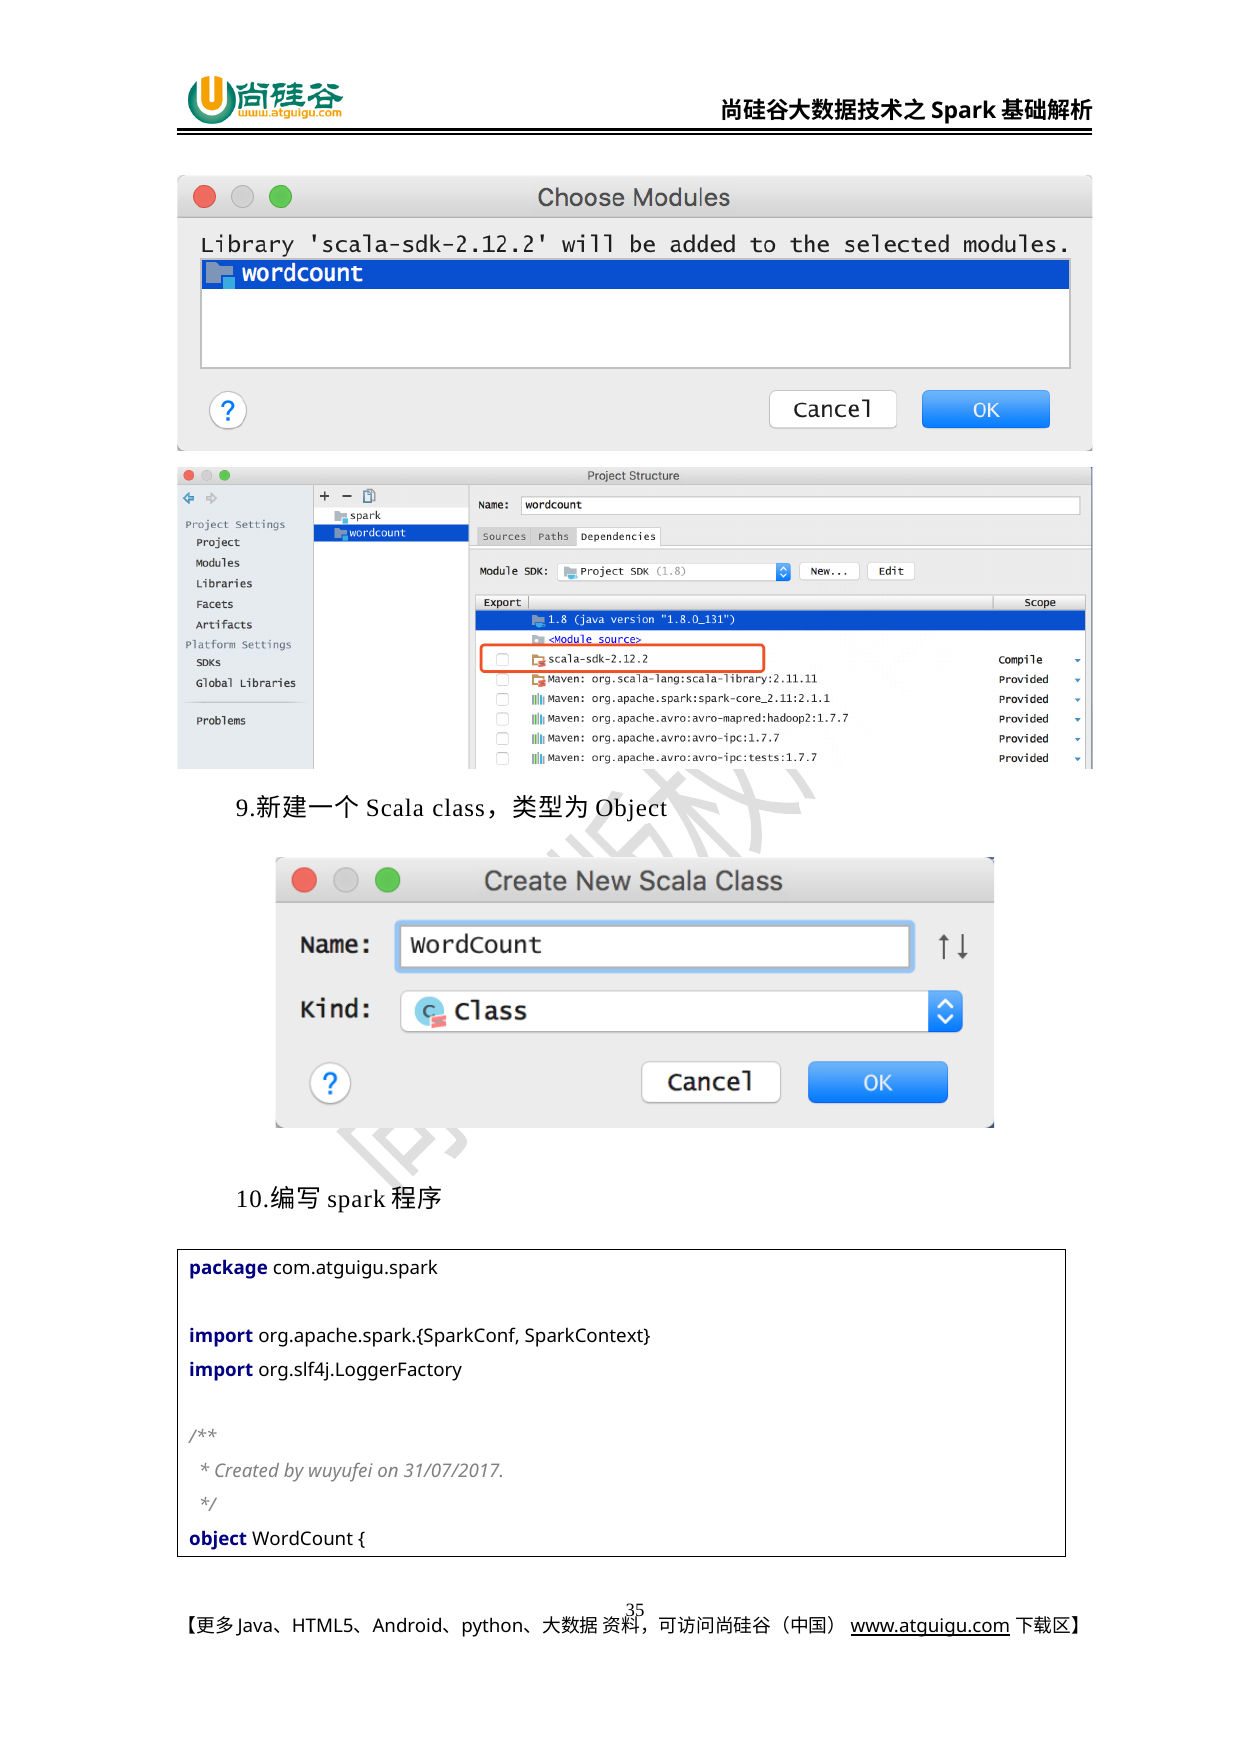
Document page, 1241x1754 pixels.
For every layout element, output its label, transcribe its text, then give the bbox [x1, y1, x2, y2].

list 9.新建一个Scala class，类型为Object [177, 771, 1092, 839]
picture [275, 857, 995, 1128]
picture [177, 68, 362, 128]
picture [177, 175, 1093, 451]
picture [177, 467, 1093, 769]
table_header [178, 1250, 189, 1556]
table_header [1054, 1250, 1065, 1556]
list 10.编写spark程序 [177, 1163, 1092, 1231]
